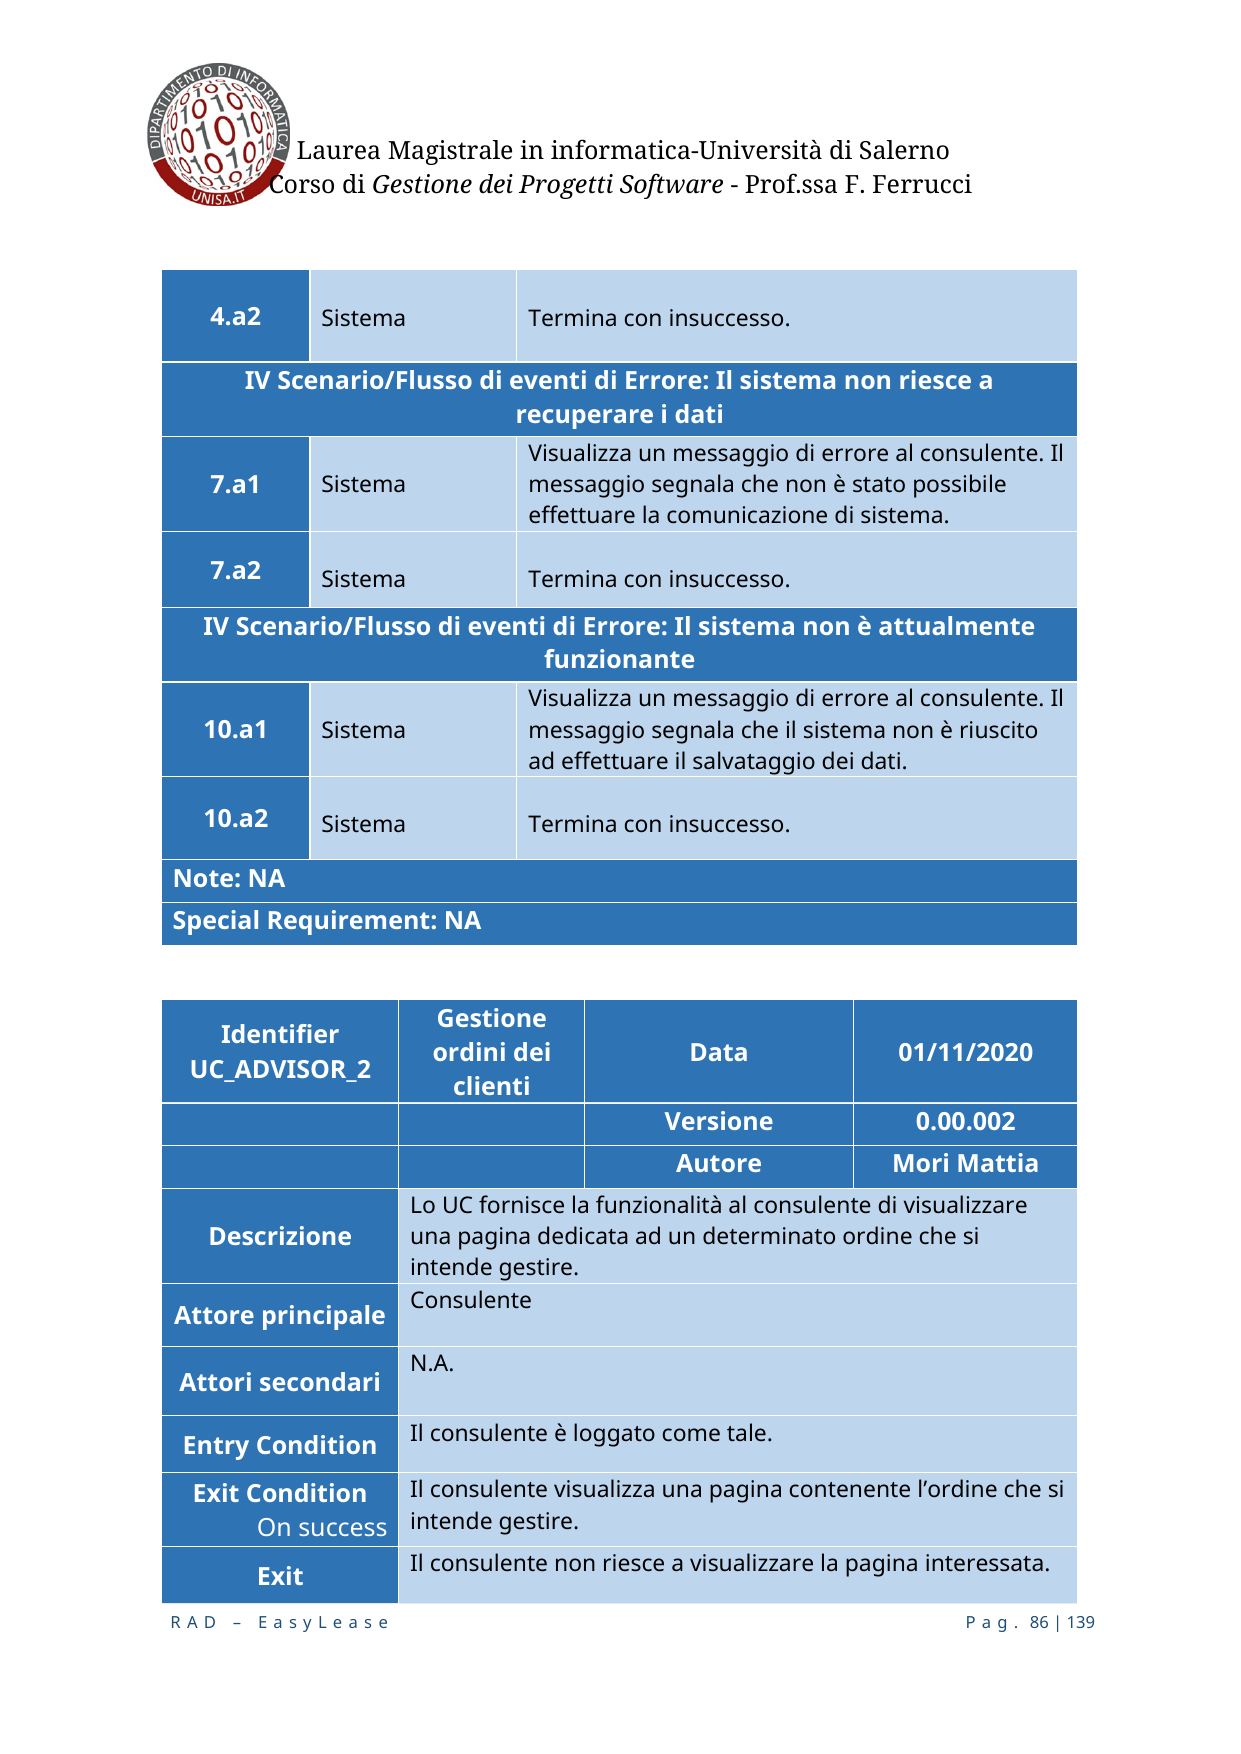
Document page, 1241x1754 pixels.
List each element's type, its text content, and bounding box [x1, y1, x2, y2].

table_cell Visualizza un messaggio di errore al consulente. Il messaggio segnala che non è stato possibile effettuare la comunicazione di sistema. [517, 437, 1077, 531]
table_cell 7.a1 [162, 437, 309, 531]
table_cell [399, 1104, 584, 1145]
table_cell Exit Condition On failure [162, 1547, 398, 1603]
table_cell 10.a1 [162, 683, 309, 776]
table_cell 0.00.002 [854, 1104, 1077, 1145]
table_cell Exit Condition On success [162, 1473, 398, 1546]
table_cell Attori secondari [162, 1347, 398, 1415]
table_cell Versione [585, 1104, 853, 1145]
table_cell Sistema [311, 683, 516, 776]
table_cell 4.a2 [162, 270, 309, 361]
table_header Data [585, 1000, 853, 1102]
table_cell Autore [585, 1146, 853, 1188]
table_cell Il consulente visualizza una pagina contenente l’ordine che si intende gestire. [399, 1473, 1077, 1546]
table_header 01/11/2020 [854, 1000, 1077, 1102]
table_cell Lo UC fornisce la funzionalità al consulente di visualizzare una pagina dedicata ad un determinato ordine che si intende gestire. [399, 1189, 1077, 1283]
table_cell Il consulente non riesce a visualizzare la pagina interessata. [399, 1547, 1077, 1603]
table_cell Descrizione [162, 1189, 398, 1283]
table_cell Sistema [311, 437, 516, 531]
table_cell [399, 1146, 584, 1188]
table_cell [162, 1104, 398, 1145]
table_header Gestione ordini dei clienti [399, 1000, 584, 1102]
table_cell Termina con insuccesso. [517, 777, 1077, 859]
table_cell Sistema [311, 532, 516, 607]
table_cell IV Scenario/Flusso di eventi di Errore: Il sistema non riesce a recuperare i dati [162, 363, 1077, 436]
table_cell Consulente [399, 1284, 1077, 1346]
table_cell 7.a2 [162, 532, 309, 607]
table_cell Mori Mattia [854, 1146, 1077, 1188]
table_cell [162, 1146, 398, 1188]
picture [147, 63, 290, 206]
table_header Identifier UC_ADVISOR_2 [162, 1000, 398, 1102]
table_cell Sistema [311, 777, 516, 859]
table_cell Visualizza un messaggio di errore al consulente. Il messaggio segnala che il sistema non è riuscito ad effettuare il salvataggio dei dati. [517, 683, 1077, 776]
table_cell Sistema [311, 270, 516, 361]
table_cell 10.a2 [162, 777, 309, 859]
table_cell Note: NA [162, 860, 1077, 902]
table_cell Entry Condition [162, 1416, 398, 1472]
table_cell N.A. [399, 1347, 1077, 1415]
table_cell Attore principale [162, 1284, 398, 1346]
table_cell IV Scenario/Flusso di eventi di Errore: Il sistema non è attualmente funzionante [162, 608, 1077, 681]
table_cell Termina con insuccesso. [517, 270, 1077, 361]
table_cell Special Requirement: NA [162, 903, 1077, 945]
table_cell Il consulente è loggato come tale. [399, 1416, 1077, 1472]
table_cell Termina con insuccesso. [517, 532, 1077, 607]
